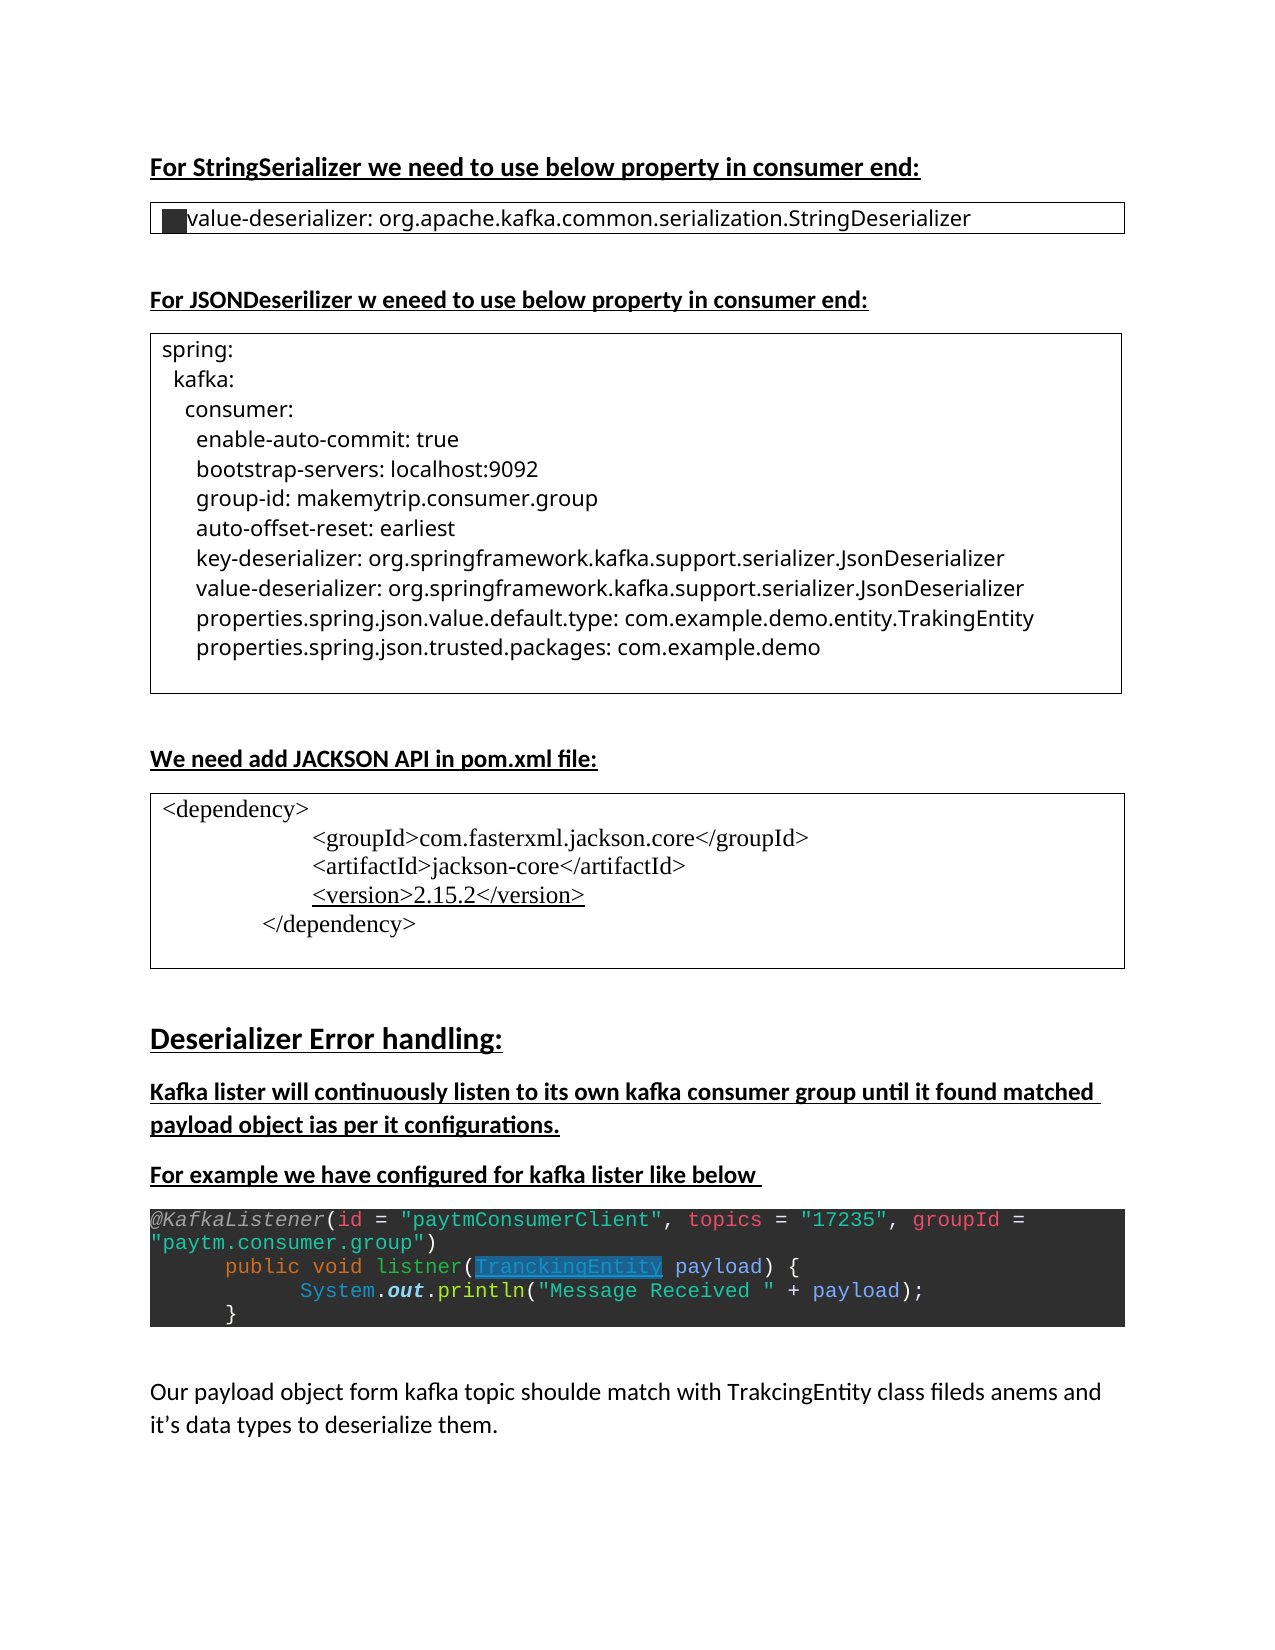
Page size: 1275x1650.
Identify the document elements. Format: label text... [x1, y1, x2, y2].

text For example we have configured for kafka lister like below [150, 1159, 1125, 1189]
text } [150, 1303, 1125, 1327]
text System.out.println("Message Received " + payload); [150, 1279, 1125, 1303]
text @KafkaListener(id = "paytmConsumerClient", topics = "17235", groupId = "paytm.consumer.group") [150, 1209, 1125, 1256]
table_header spring: kafka: consumer: enable-auto-commit: true bootstrap-servers: localhost:9092 group-id: makemytrip.consumer.group auto-offset-reset: earliest key-deserializer: org.springframework.kafka.support.serializer.JsonDeserializer value-deserializer: org.springframework.kafka.support.serializer.JsonDeserializer properties.spring.json.value.default.type: com.example.demo.entity.TrakingEntity properties.spring.json.trusted.packages: com.example.demo [151, 334, 1121, 693]
table_header value-deserializer: org.apache.kafka.common.serialization.StringDeserializer [151, 203, 1124, 233]
text We need add JACKSON API in pom.xml file: [150, 743, 1125, 774]
text For StringSerializer we need to use below property in consumer end: [150, 150, 1125, 183]
text public void listner(TranckingEntity payload) { [662, 1256, 1125, 1279]
text Our payload object form kafka topic shoulde match with TrakcingEntity class fileds anems and it’s data types to deserialize them. [150, 1376, 1125, 1440]
table_header <dependency> <groupId>com.fasterxml.jackson.core</groupId> <artifactId>jackson-core</artifactId> <version>2.15.2</version> </dependency> [151, 794, 1124, 968]
text Kafka lister will continuously listen to its own kafka consumer group until it found matched payload object ias per it configurations. [150, 1077, 1125, 1140]
text For JSONDeserilizer w eneed to use below property in consumer end: [150, 284, 1125, 314]
text Deserializer Error handling: [150, 1019, 1125, 1057]
text public void listner(TranckingEntity payload) { [150, 1256, 475, 1279]
